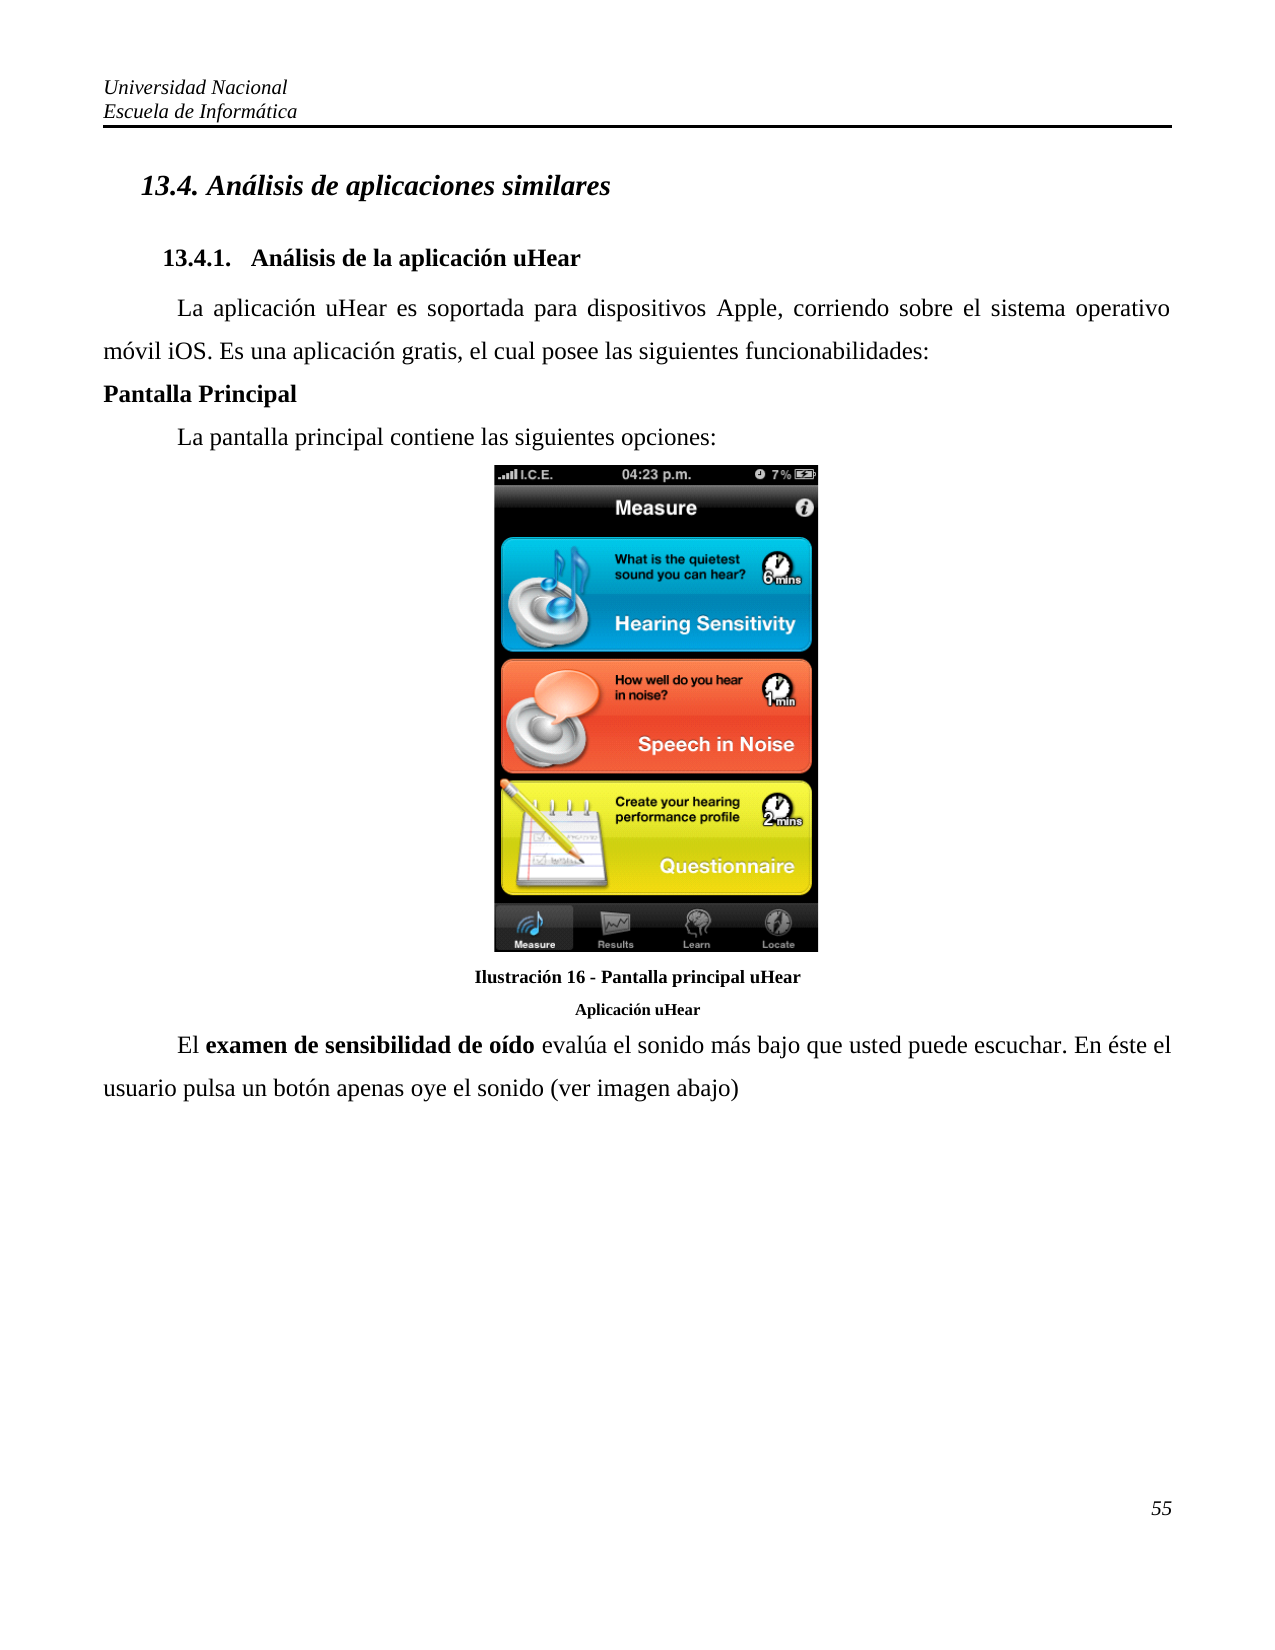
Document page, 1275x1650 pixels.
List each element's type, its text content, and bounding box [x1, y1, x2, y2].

text Análisis de la aplicación uHear [162, 243, 1172, 272]
text El examen de sensibilidad de oído evalúa el sonido más bajo que usted puede escuchar. En éste el usuario pulsa un botón apenas oye el sonido (ver imagen abajo) [103, 1030, 1172, 1102]
text Pantalla Principal [103, 379, 1172, 408]
text La pantalla principal contiene las siguientes opciones: [103, 422, 1172, 451]
text Ilustración 16 - Pantalla principal uHear Aplicación uHear [103, 966, 1172, 1020]
text Análisis de aplicaciones similares [141, 168, 1172, 202]
picture [494, 465, 819, 952]
text La aplicación uHear es soportada para dispositivos Apple, corriendo sobre el sistema operativo móvil iOS. Es una aplicación gratis, el cual posee las siguientes funcionabilidades: [103, 293, 1172, 364]
